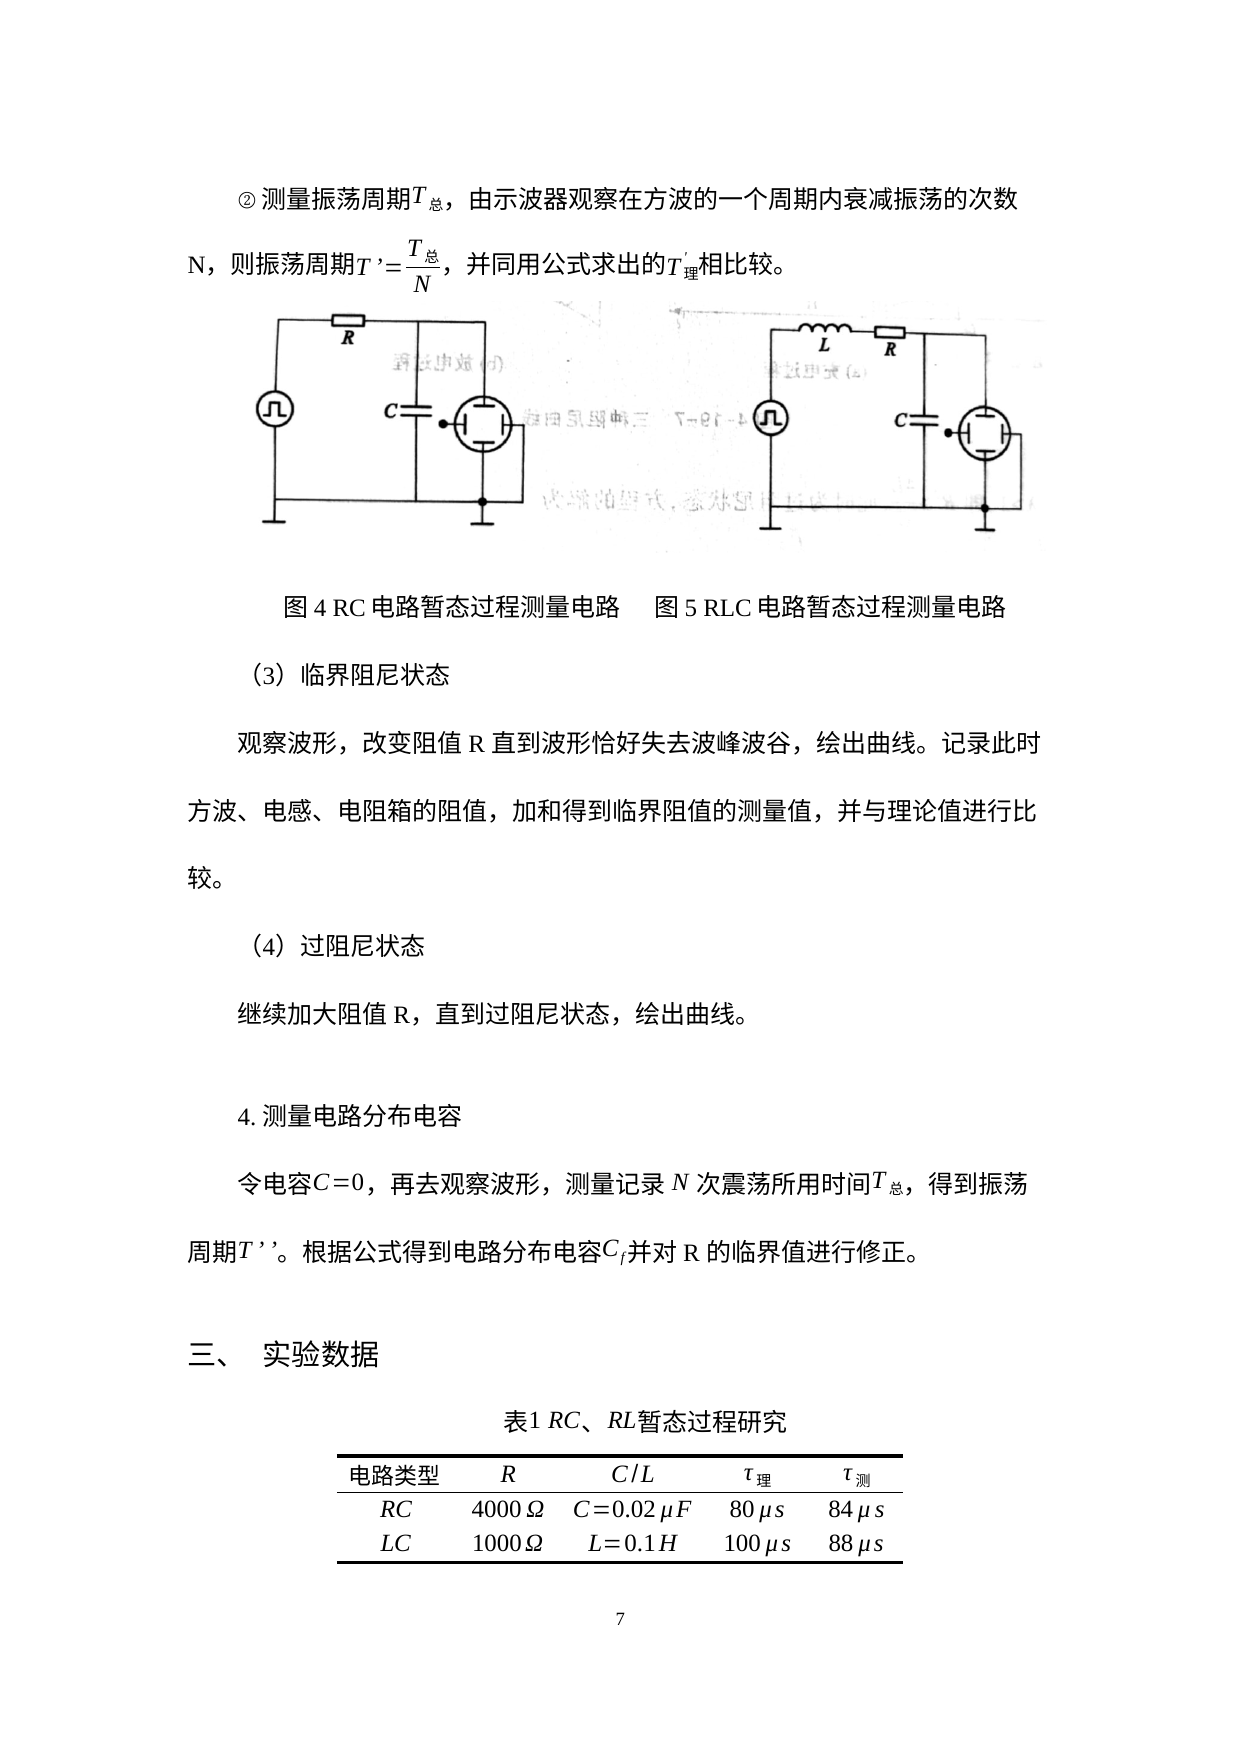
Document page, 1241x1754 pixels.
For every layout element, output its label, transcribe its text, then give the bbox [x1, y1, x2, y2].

table_cell [705, 1527, 809, 1561]
text 令电容，再去观察波形，测量记录 次震荡所用时间，得到振荡周期。根据公式得到电路分布电容并对 R 的临界值进行修正。 [187, 1149, 1053, 1284]
table_cell [810, 1527, 903, 1561]
text （3）临界阻尼状态 [187, 639, 1053, 707]
table_cell [455, 1527, 561, 1561]
table_cell [561, 1493, 705, 1527]
table_cell [561, 1527, 705, 1561]
table_header [455, 1458, 561, 1491]
table_header [561, 1458, 705, 1491]
text 观察波形，改变阻值 R 直到波形恰好失去波峰波谷，绘出曲线。记录此时方波、电感、电阻箱的阻值，加和得到临界阻值的测量值，并与理论值进行比较。 [187, 707, 1053, 911]
table_header 电路类型 [337, 1458, 455, 1491]
text 图4 RC电路暂态过程测量电路 图5 RLC电路暂态过程测量电路 [187, 571, 1053, 639]
text （4）过阻尼状态 [187, 911, 1053, 979]
table_cell [337, 1527, 455, 1561]
table_cell [455, 1493, 561, 1527]
list 实验数据 [187, 1318, 1053, 1386]
table_cell [705, 1493, 809, 1527]
picture [242, 301, 1047, 553]
text 表 、暂态过程研究 [187, 1386, 1053, 1454]
text 4. 测量电路分布电容 [187, 1081, 1053, 1149]
text 继续加大阻值 R，直到过阻尼状态，绘出曲线。 [187, 979, 1053, 1047]
table_cell [337, 1493, 455, 1527]
text ②测量振荡周期，由示波器观察在方波的一个周期内衰减振荡的次数N，则振荡周期，并同用公式求出的相比较。 [187, 164, 1053, 300]
table_header [810, 1458, 903, 1491]
table_header [705, 1458, 809, 1491]
table_cell [810, 1493, 903, 1527]
